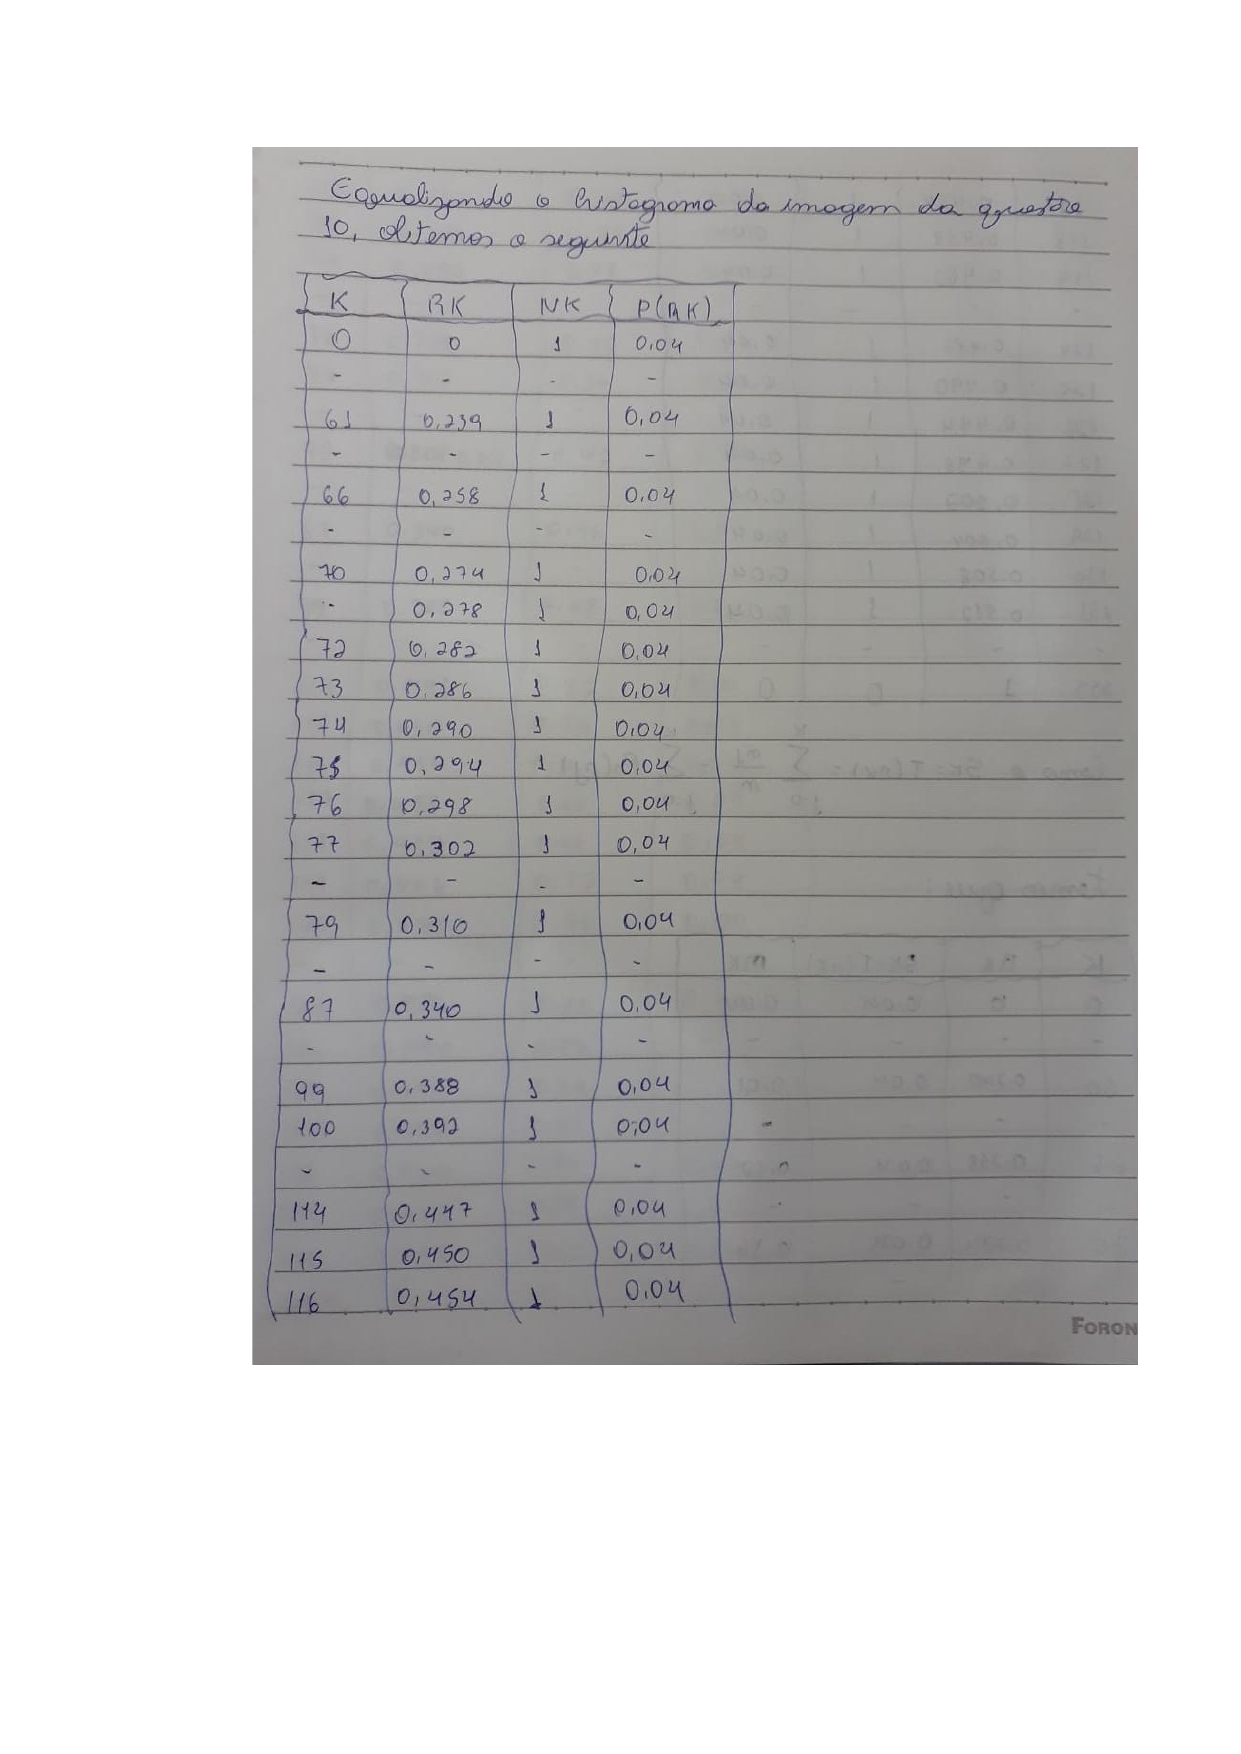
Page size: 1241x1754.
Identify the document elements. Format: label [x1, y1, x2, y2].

picture [252, 147, 1138, 1365]
